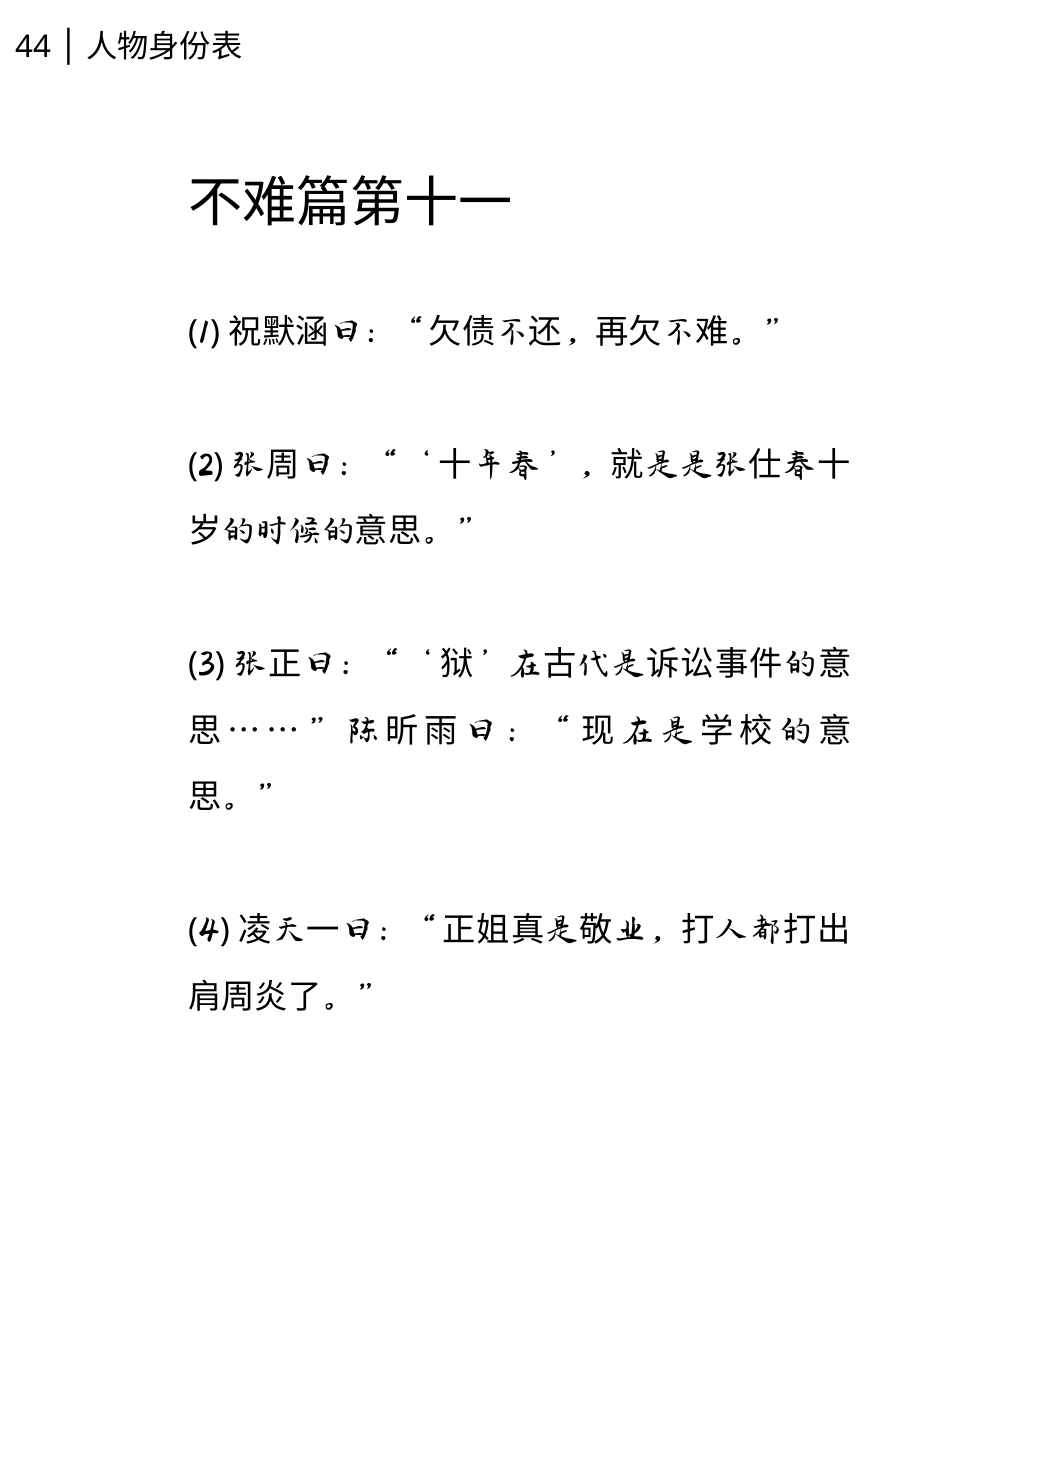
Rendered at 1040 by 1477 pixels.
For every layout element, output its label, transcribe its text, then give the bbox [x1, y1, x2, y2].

text 不难篇第十一 [188, 166, 852, 233]
list 张正曰：“‘狱’在古代是诉讼事件的意思……”陈昕雨曰：“现在是学校的意思。” [188, 632, 852, 831]
list 祝默涵曰：“欠债不还，再欠不难。” [188, 299, 852, 366]
list 张周曰：“‘十年春’，就是是张仕春十岁的时候的意思。” [188, 432, 852, 565]
list 凌天一曰：“正姐真是敬业，打人都打出肩周炎了。” [188, 897, 852, 1030]
